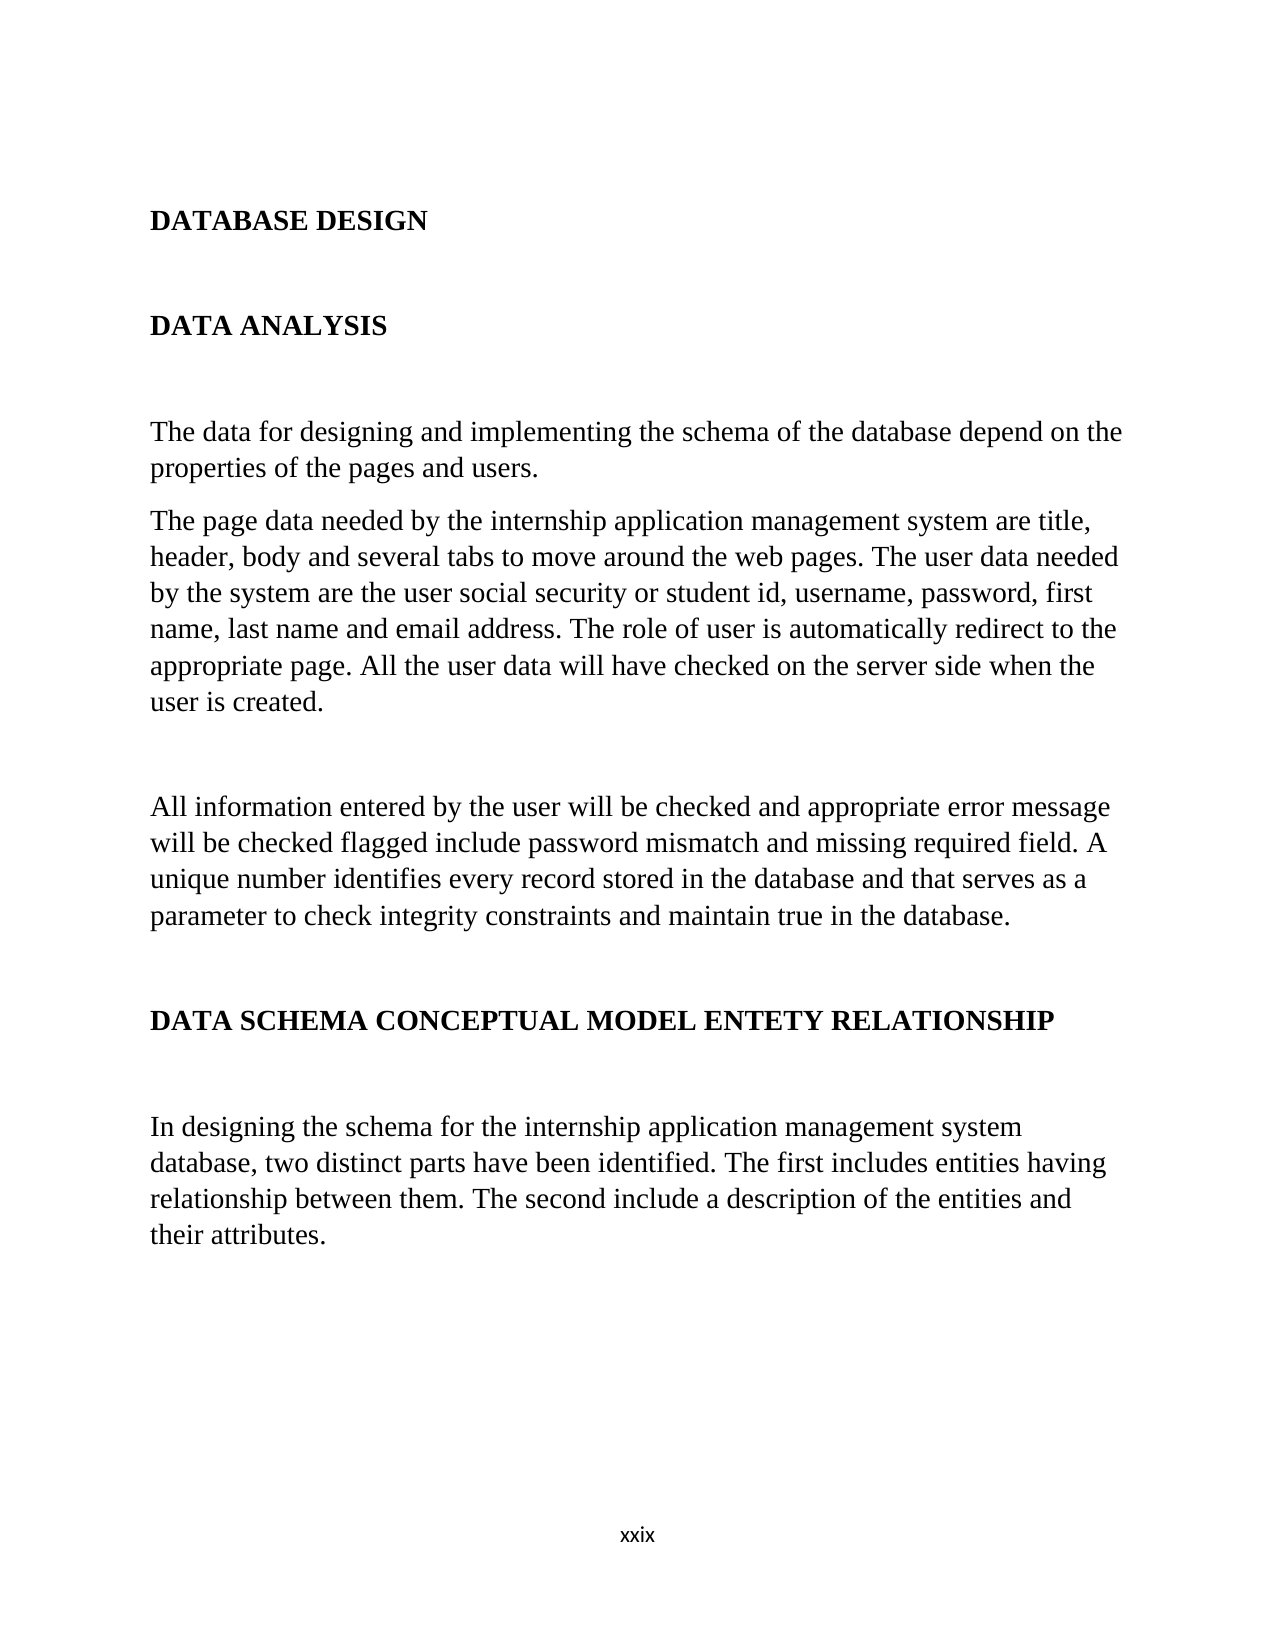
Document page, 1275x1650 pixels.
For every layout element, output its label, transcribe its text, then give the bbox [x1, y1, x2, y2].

text DATA SCHEMA CONCEPTUAL MODEL ENTETY RELATIONSHIP [150, 1003, 1125, 1037]
text The page data needed by the internship application management system are title, header, body and several tabs to move around the web pages. The user data needed by the system are the user social security or student id, username, password, first name, last name and email address. The role of user is automatically redirect to the appropriate page. All the user data will have checked on the server side when the user is created. [150, 503, 1125, 717]
text DATABASE DESIGN [150, 203, 1125, 236]
text All information entered by the user will be checked and appropriate error message will be checked flagged include password mismatch and missing required field. A unique number identifies every record stored in the database and that serves as a parameter to check integrity constraints and maintain true in the database. [150, 789, 1125, 931]
text In designing the schema for the internship application management system database, two distinct parts have been identified. The first includes entities having relationship between them. The second include a description of the entities and their attributes. [150, 1109, 1125, 1251]
text The data for designing and implementing the schema of the database depend on the properties of the pages and users. [150, 414, 1125, 484]
text DATA ANALYSIS [150, 308, 1125, 342]
